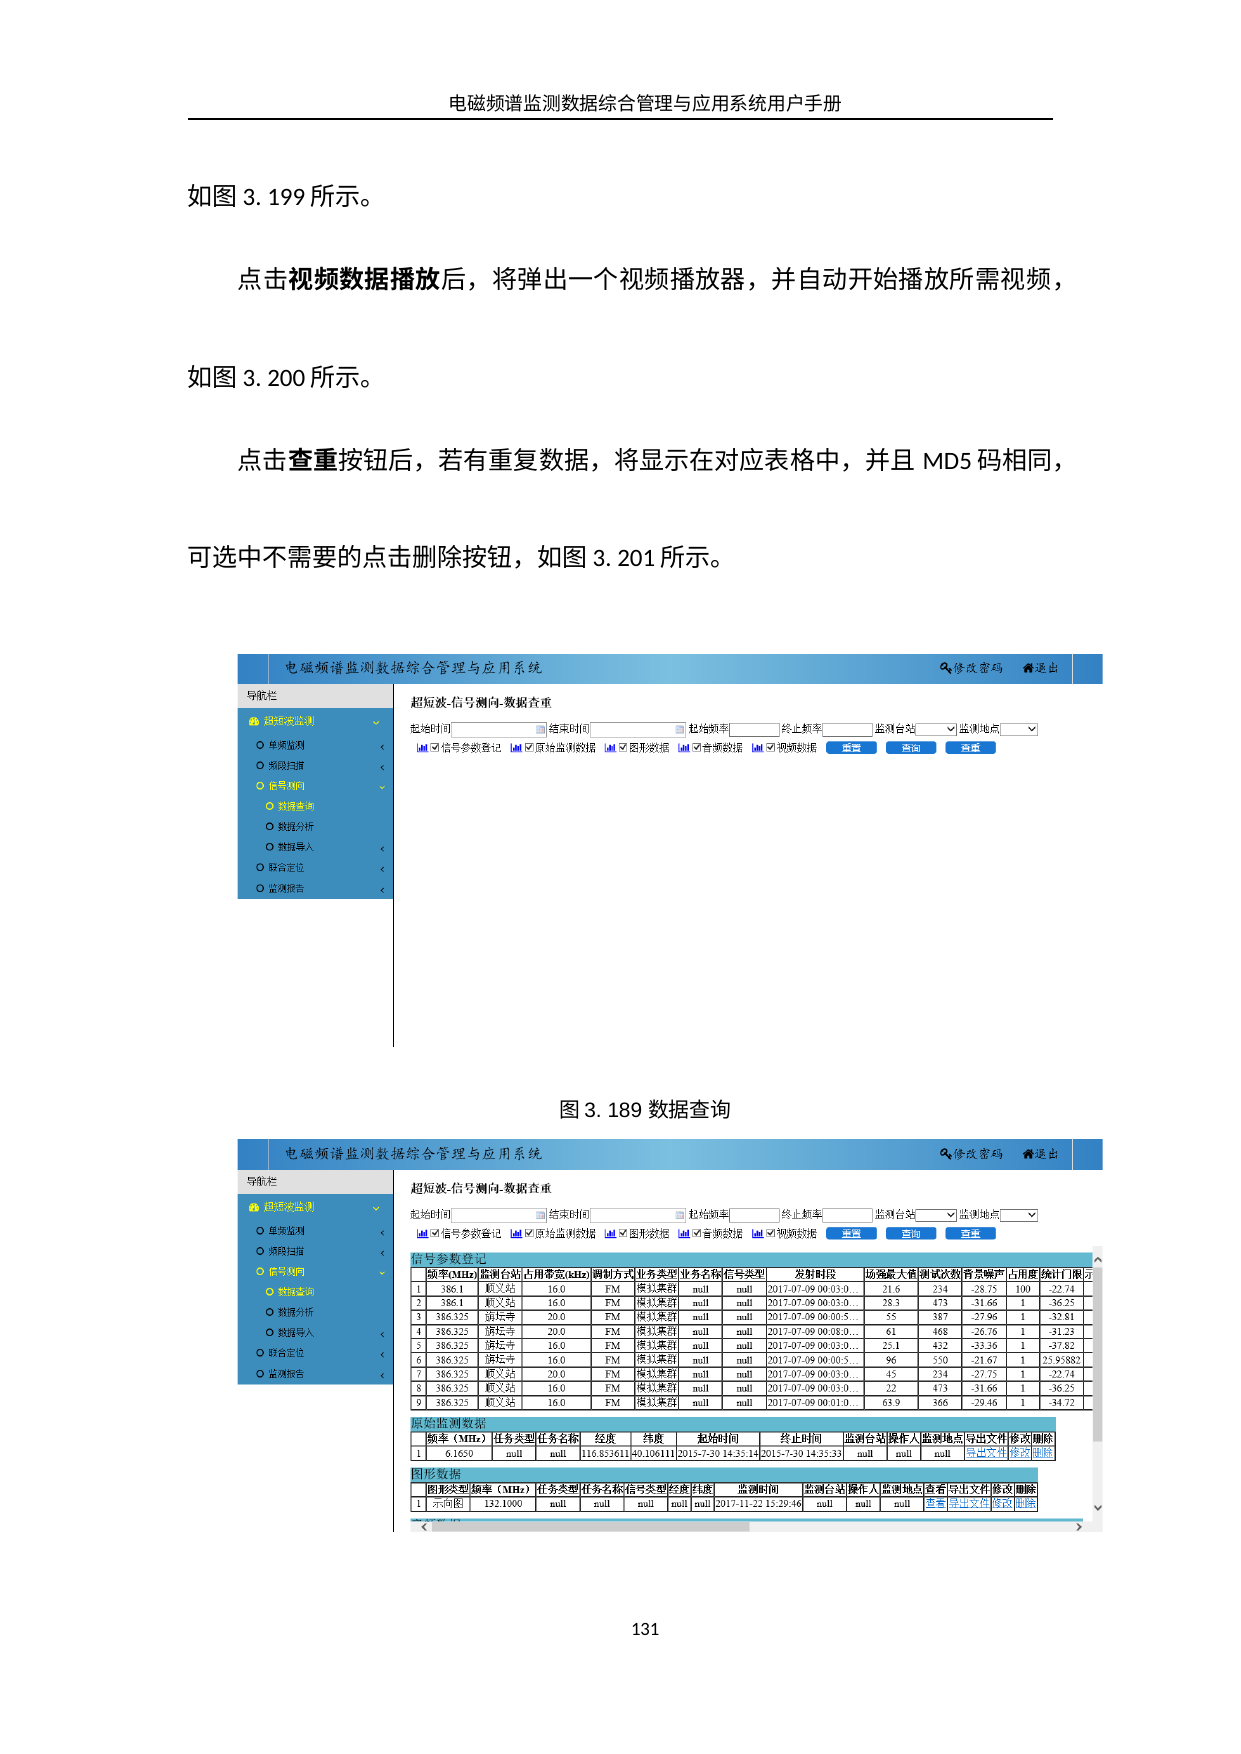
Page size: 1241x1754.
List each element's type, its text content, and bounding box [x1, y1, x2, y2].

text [187, 162, 1053, 227]
text 图3. 189 数据查询 [187, 1092, 1053, 1124]
text 点击查重按钮后，若有重复数据，将显示在对应表格中，并且MD5码相同，可选中不需要的点击删除按钮，如图3. 201所示。 [187, 426, 1053, 588]
picture [237, 1139, 1103, 1532]
picture [237, 654, 1103, 1047]
text 点击视频数据播放后，将弹出一个视频播放器，并自动开始播放所需视频，如图3. 200所示。 [187, 245, 1053, 408]
